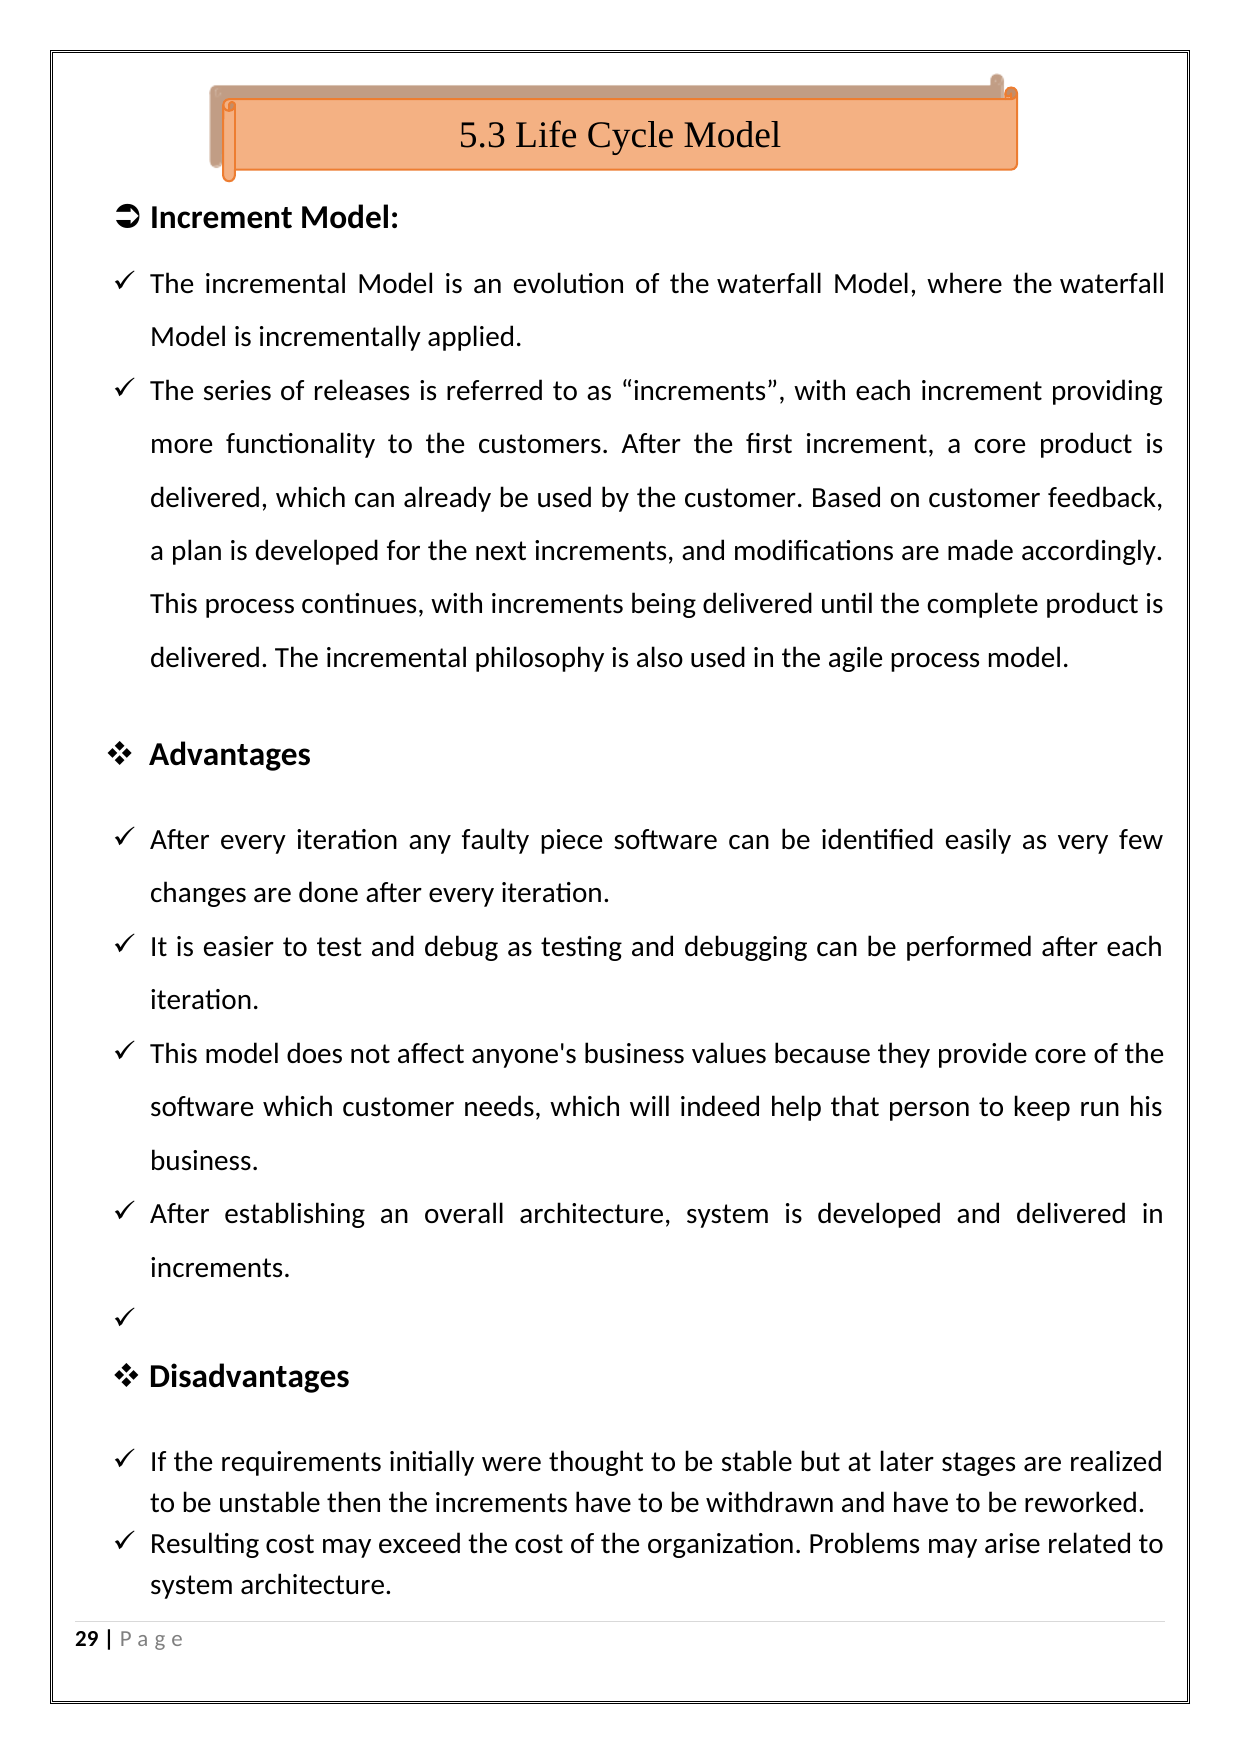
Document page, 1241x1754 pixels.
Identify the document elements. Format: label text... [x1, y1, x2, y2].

list The incremental Model is an evolution of the waterfall Model, where the waterfall Model is incrementally applied. [112, 265, 1165, 354]
list After every iteration any faulty piece software can be identified easily as very few changes are done after every iteration. [112, 821, 1165, 910]
list It is easier to test and debug as testing and debugging can be performed after each iteration. [112, 928, 1165, 1017]
list If the requirements initially were thought to be stable but at later stages are realized to be unstable then the increments have to be withdrawn and have to be reworked. [112, 1443, 1165, 1520]
list Advantages [104, 733, 1165, 774]
list Increment Model: [112, 196, 1165, 237]
list The series of releases is referred to as “increments”, with each increment providing more functionality to the customers. After the first increment, a core product is delivered, which can already be used by the customer. Based on customer feedback, a plan is developed for the next increments, and modifications are made accordingly. This process continues, with increments being delivered until the complete product is delivered. The incremental philosophy is also used in the agile process model. [112, 372, 1165, 675]
list Resulting cost may exceed the cost of the organization. Problems may arise related to system architecture. [112, 1525, 1165, 1602]
list This model does not affect anyone's business values because they provide core of the software which customer needs, which will indeed help that person to keep run his business. [112, 1035, 1165, 1177]
list After establishing an overall architecture, system is developed and delivered in increments. [112, 1195, 1165, 1284]
list Disadvantages [111, 1356, 1165, 1396]
